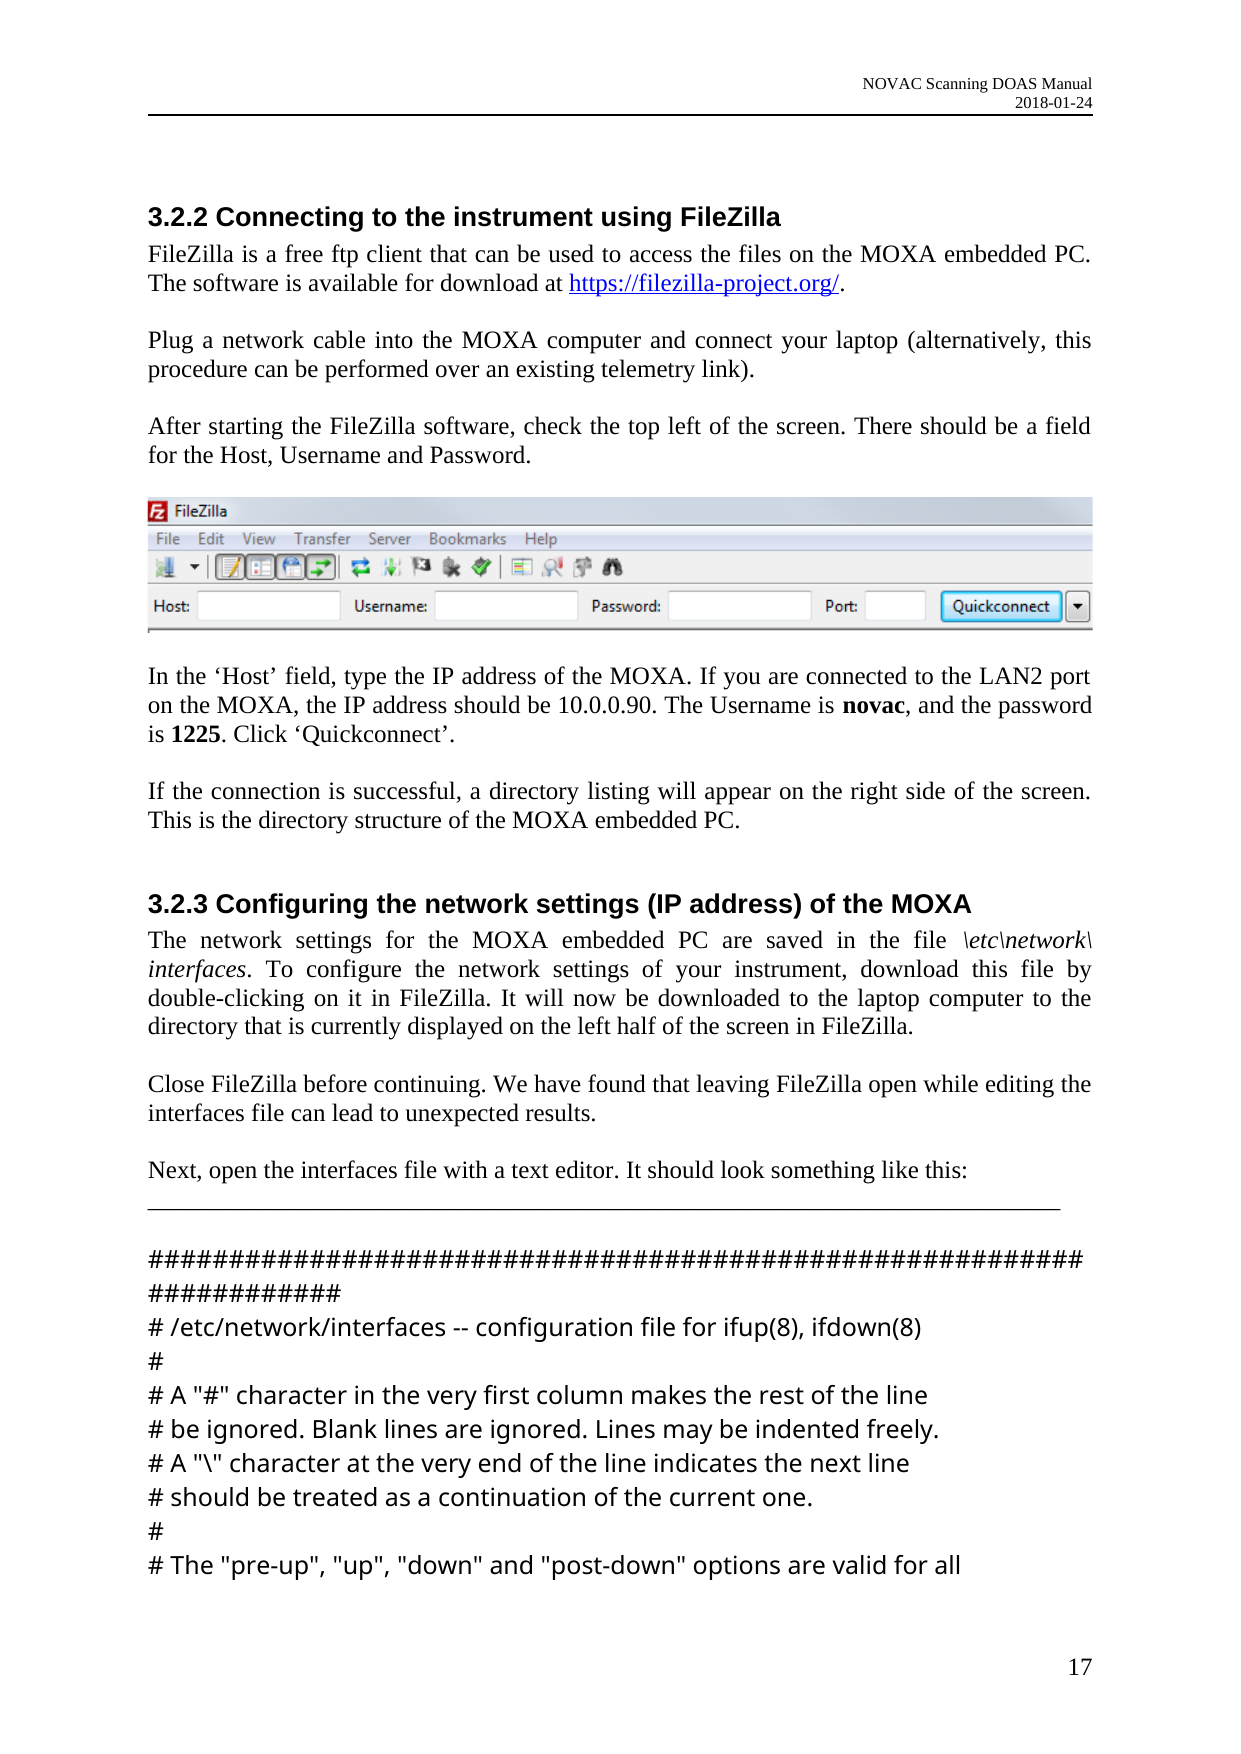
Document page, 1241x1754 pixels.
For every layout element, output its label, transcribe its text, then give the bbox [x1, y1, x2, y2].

text In the ‘Host’ field, type the IP address of the MOXA. If you are connected to the LAN2 port on the MOXA, the IP address should be 10.0.0.90. The Username is novac, and the password is 1225. Click ‘Quickconnect’. [148, 661, 1093, 748]
text # A "\" character at the very end of the line indicates the next line [148, 1446, 1093, 1480]
text ###################################################################### [148, 1241, 1093, 1309]
text # be ignored. Blank lines are ignored. Lines may be indented freely. [148, 1412, 1093, 1446]
text _________________________________________________________________________ [148, 1184, 1093, 1213]
text # /etc/network/interfaces -- configuration file for ifup(8), ifdown(8) [148, 1309, 1093, 1343]
text If the connection is successful, a directory listing will appear on the right side of the screen. This is the directory structure of the MOXA embedded PC. [148, 776, 1093, 834]
text Next, open the interfaces file with a text editor. It should look something like this: [148, 1155, 1093, 1184]
text Close FileZilla before continuing. We have found that leaving FileZilla open while editing the interfaces file can lead to unexpected results. [148, 1069, 1093, 1126]
text # A "#" character in the very first column makes the rest of the line [148, 1378, 1093, 1412]
picture [147, 497, 1093, 633]
text # [148, 1343, 1093, 1378]
text # [148, 1514, 1093, 1548]
text The network settings for the MOXA embedded PC are saved in the file \etc\network\interfaces. To configure the network settings of your instrument, download this file by double-clicking on it in FileZilla. It will now be downloaded to the laptop computer to the directory that is currently displayed on the left half of the screen in FileZilla. [148, 925, 1093, 1040]
text # The "pre-up", "up", "down" and "post-down" options are valid for all [148, 1548, 1093, 1582]
text After starting the FileZilla software, check the top left of the screen. There should be a field for the Host, Username and Password. [148, 411, 1093, 469]
subtitle 3.2.2 Connecting to the instrument using FileZilla [148, 201, 1093, 233]
subtitle 3.2.3 Configuring the network settings (IP address) of the MOXA [148, 888, 1093, 919]
text Plug a network cable into the MOXA computer and connect your laptop (alternatively, this procedure can be performed over an existing telemetry link). [148, 325, 1093, 383]
text FileZilla is a free ftp client that can be used to access the files on the MOXA embedded PC. The software is available for download at https://filezilla-project.org/. [148, 239, 1093, 296]
text # should be treated as a continuation of the current one. [148, 1480, 1093, 1514]
